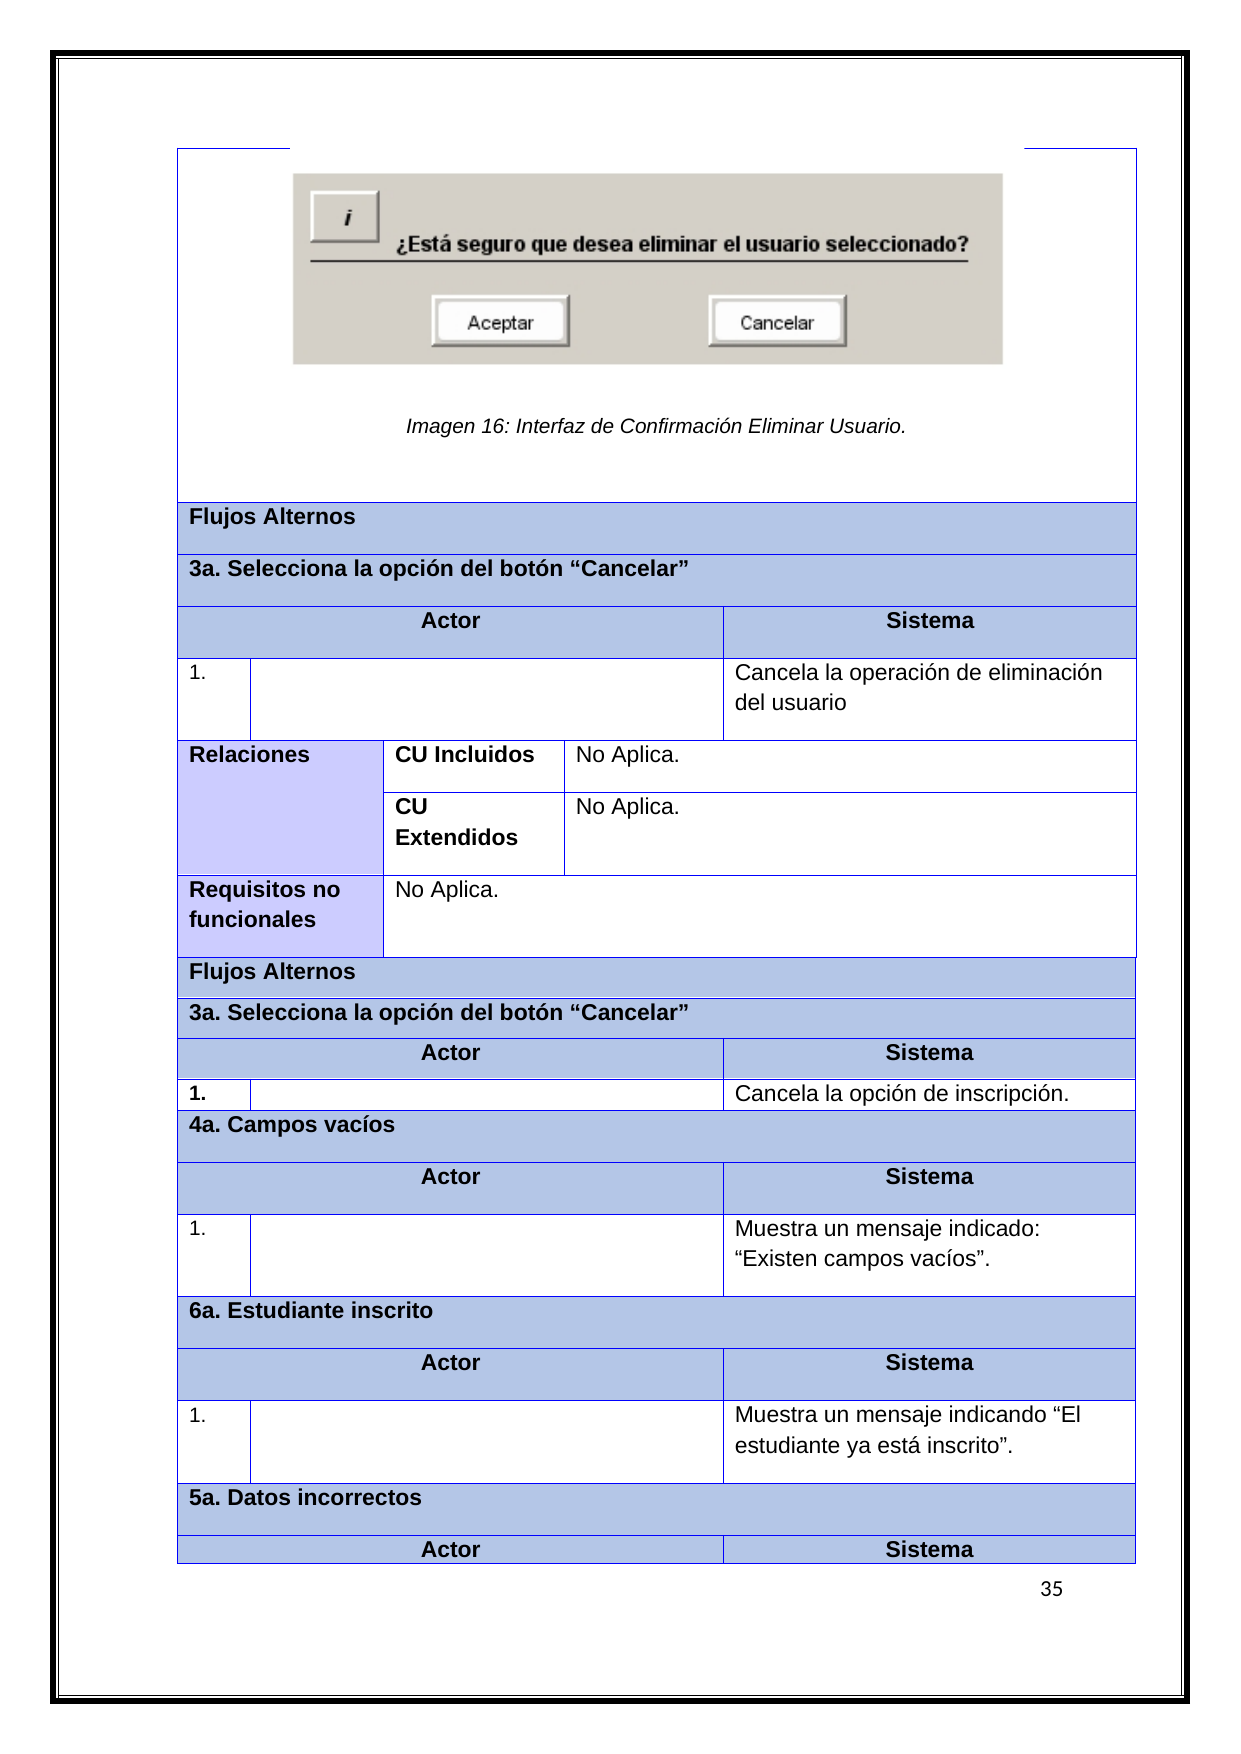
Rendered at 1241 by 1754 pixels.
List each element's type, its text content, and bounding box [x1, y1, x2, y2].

table_cell CU Incluidos [384, 741, 564, 792]
table_cell Flujos Alternos [178, 958, 1135, 997]
table_cell [251, 1080, 723, 1110]
table_cell 5a. Datos incorrectos [178, 1484, 1135, 1535]
table_cell 3a. Selecciona la opción del botón “Cancelar” [178, 555, 1136, 606]
table_cell Requisitos no funcionales [178, 876, 383, 957]
table_cell Cancela la operación de eliminación del usuario [724, 659, 1136, 740]
table_cell No Aplica. [384, 876, 1136, 957]
table_cell Muestra un mensaje indicado: “Existen campos vacíos”. [724, 1215, 1135, 1296]
table_cell Sistema [724, 1349, 1135, 1400]
table_cell Relaciones [178, 741, 383, 874]
table_cell Muestra un mensaje indicando “El estudiante ya está inscrito”. [724, 1401, 1135, 1483]
table_cell No Aplica. [565, 793, 1136, 874]
table_cell Cancela la opción de inscripción. [724, 1080, 1135, 1110]
table_cell Sistema [724, 1039, 1135, 1078]
table_cell Actor [178, 1536, 723, 1563]
table_cell Actor [178, 607, 723, 658]
table_cell Actor [178, 1163, 723, 1214]
table_cell 3a. Selecciona la opción del botón “Cancelar” [178, 999, 1135, 1038]
table_cell [178, 1401, 250, 1483]
table_cell Sistema [724, 1536, 1135, 1563]
table_cell Actor [178, 1039, 723, 1078]
table_cell Sistema [724, 607, 1136, 658]
table_cell [178, 1080, 250, 1110]
table_cell 4a. Campos vacíos [178, 1111, 1135, 1162]
table_cell Sistema [724, 1163, 1135, 1214]
table_cell No Aplica. [565, 741, 1136, 792]
table_cell 6a. Estudiante inscrito [178, 1297, 1135, 1348]
table_cell [251, 659, 723, 740]
table_cell [251, 1401, 723, 1483]
table_cell [178, 659, 250, 740]
table_cell [251, 1215, 723, 1296]
table_cell Imagen 16: Interfaz de Confirmación Eliminar Usuario. [178, 149, 1136, 502]
table_cell CU Extendidos [384, 793, 564, 874]
table_cell [178, 1215, 250, 1296]
table_cell Actor [178, 1349, 723, 1400]
picture [290, 148, 1025, 389]
table_cell Flujos Alternos [178, 503, 1136, 554]
